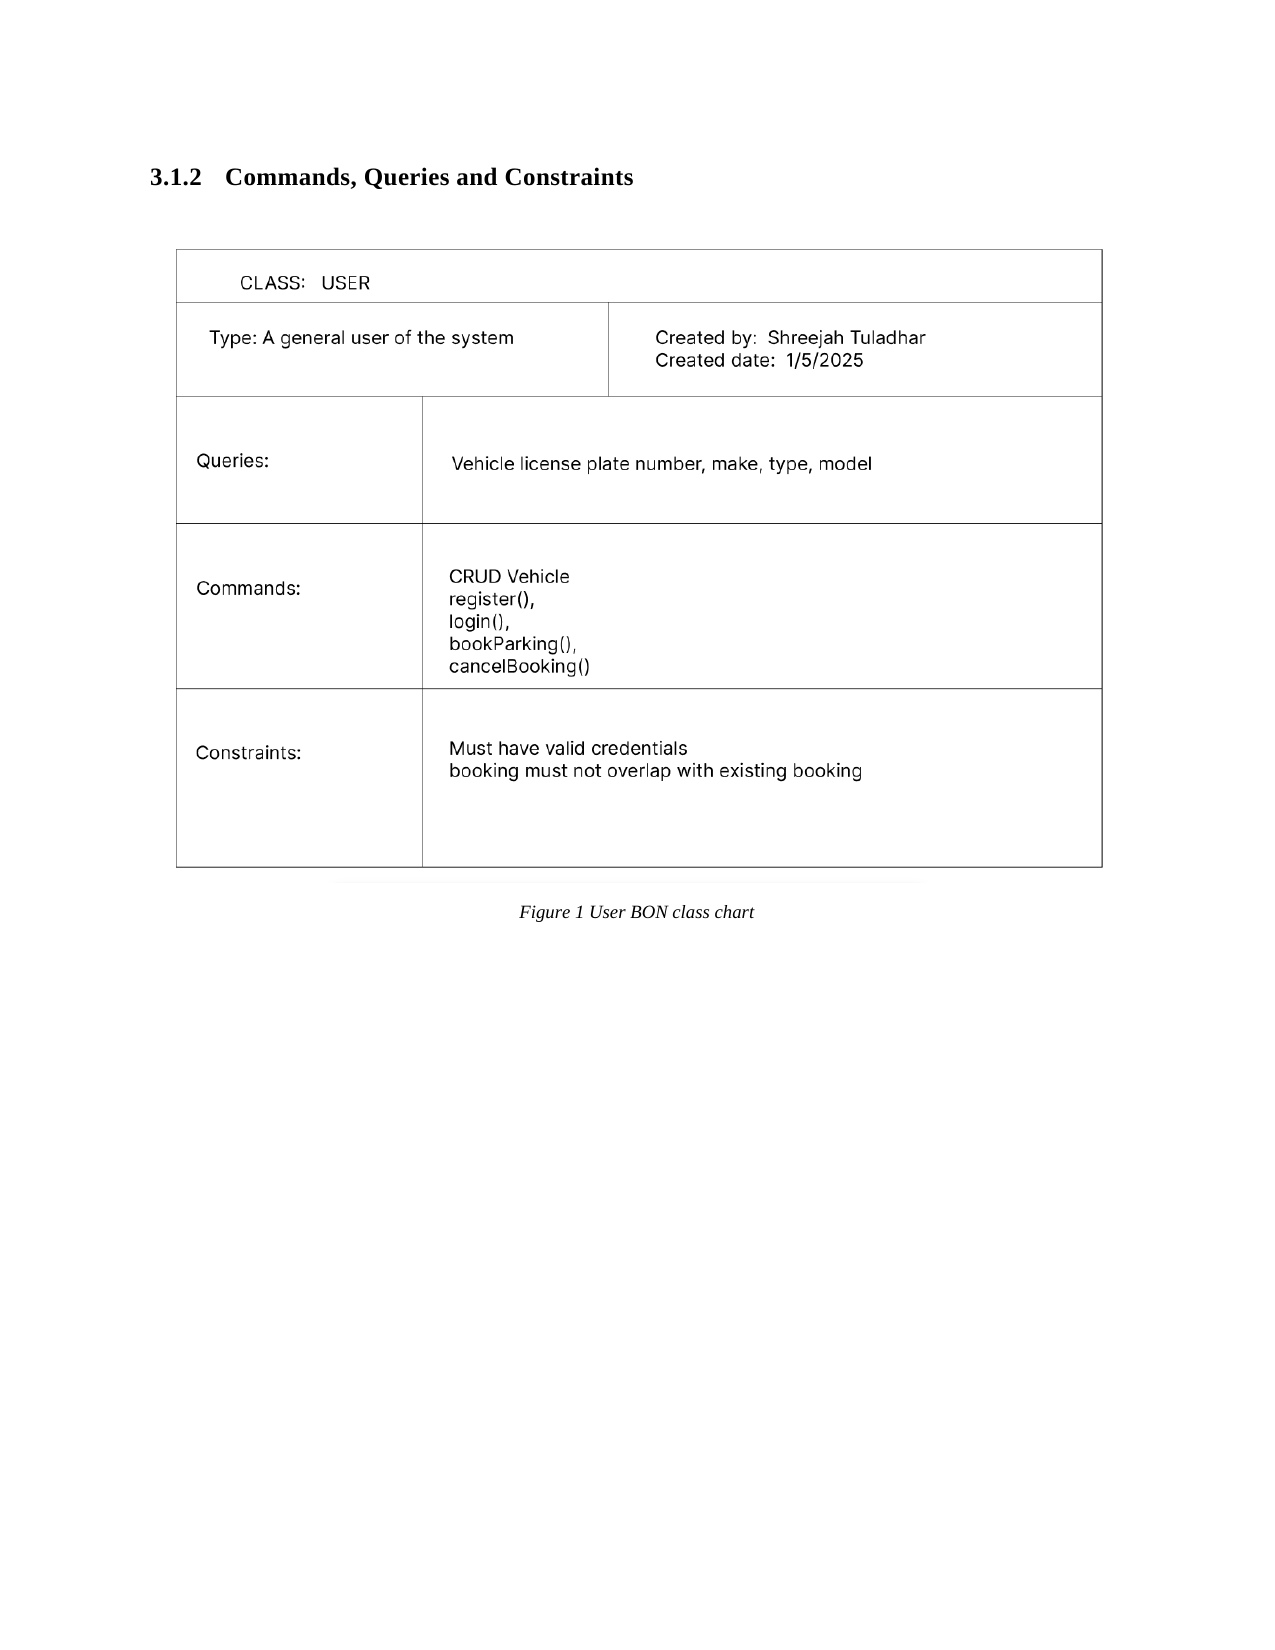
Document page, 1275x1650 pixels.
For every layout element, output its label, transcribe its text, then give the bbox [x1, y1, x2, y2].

text Figure 1 User BON class chart [150, 901, 1125, 922]
picture [150, 236, 1125, 883]
subtitle Commands, Queries and Constraints [150, 162, 1125, 191]
